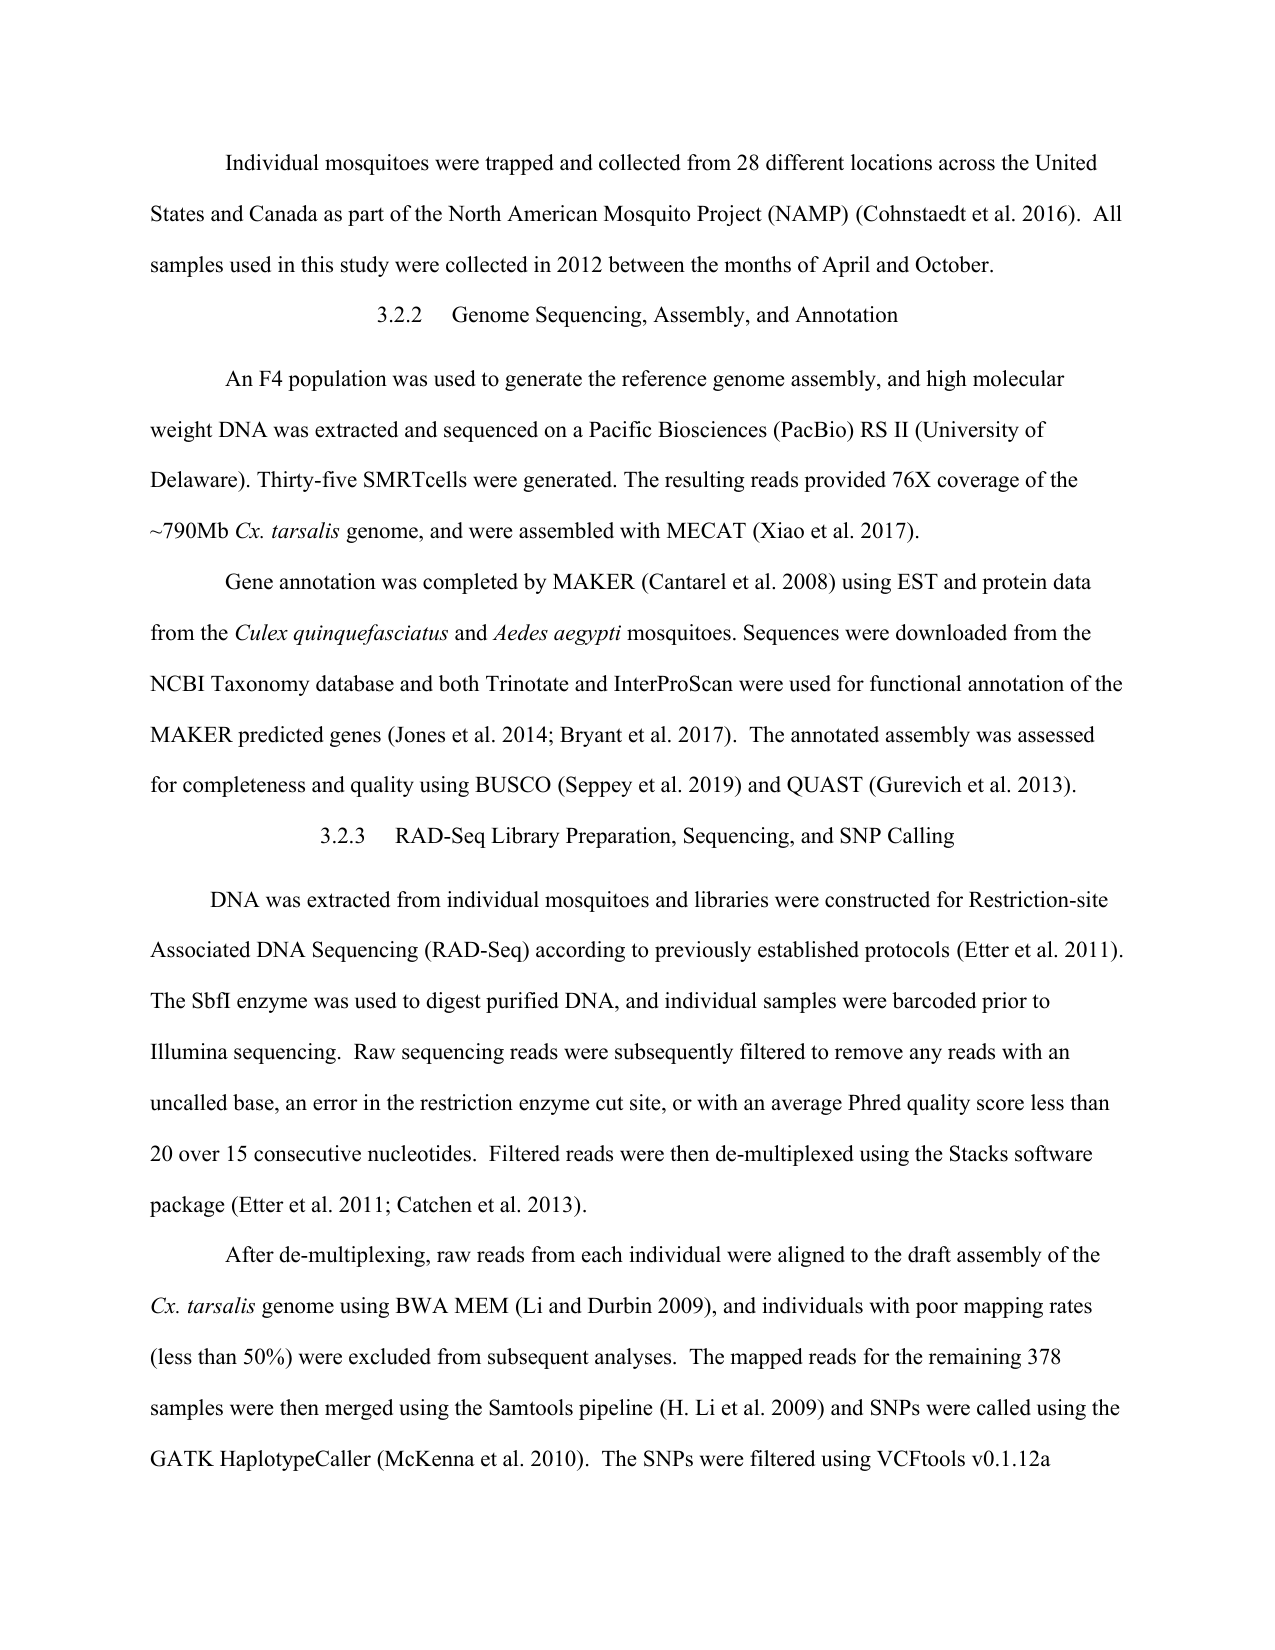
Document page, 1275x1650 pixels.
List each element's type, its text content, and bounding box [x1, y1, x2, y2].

text An F4 population was used to generate the reference genome assembly, and high molecular weight DNA was extracted and sequenced on a Pacific Biosciences (PacBio) RS II (University of Delaware). Thirty-five SMRTcells were generated. The resulting reads provided 76X coverage of the ~790Mb Cx. tarsalis genome, and were assembled with MECAT (Xiao et al. 2017). [150, 366, 1125, 544]
text Gene annotation was completed by MAKER (Cantarel et al. 2008) using EST and protein data from the Culex quinquefasciatus and Aedes aegypti mosquitoes. Sequences were downloaded from the NCBI Taxonomy database and both Trinotate and InterProScan were used for functional annotation of the MAKER predicted genes (Jones et al. 2014; Bryant et al. 2017). The annotated assembly was assessed for completeness and quality using BUSCO (Seppey et al. 2019) and QUAST (Gurevich et al. 2013). [150, 569, 1125, 798]
subtitle Genome Sequencing, Assembly, and Annotation [150, 302, 1125, 328]
text DNA was extracted from individual mosquitoes and libraries were constructed for Restriction-site Associated DNA Sequencing (RAD-Seq) according to previously established protocols (Etter et al. 2011). The SbfI enzyme was used to digest purified DNA, and individual samples were barcoded prior to Illumina sequencing. Raw sequencing reads were subsequently filtered to remove any reads with an uncalled base, an error in the restriction enzyme cut site, or with an average Phred quality score less than 20 over 15 consecutive nucleotides. Filtered reads were then de-multiplexed using the Stacks software package (Etter et al. 2011; Catchen et al. 2013). [150, 887, 1125, 1217]
text Individual mosquitoes were trapped and collected from 28 different locations across the United States and Canada as part of the North American Mosquito Project (NAMP) (Cohnstaedt et al. 2016). All samples used in this study were collected in 2012 between the months of April and October. [150, 150, 1125, 277]
subtitle RAD-Seq Library Preparation, Sequencing, and SNP Calling [150, 823, 1125, 849]
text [150, 1242, 1125, 1471]
